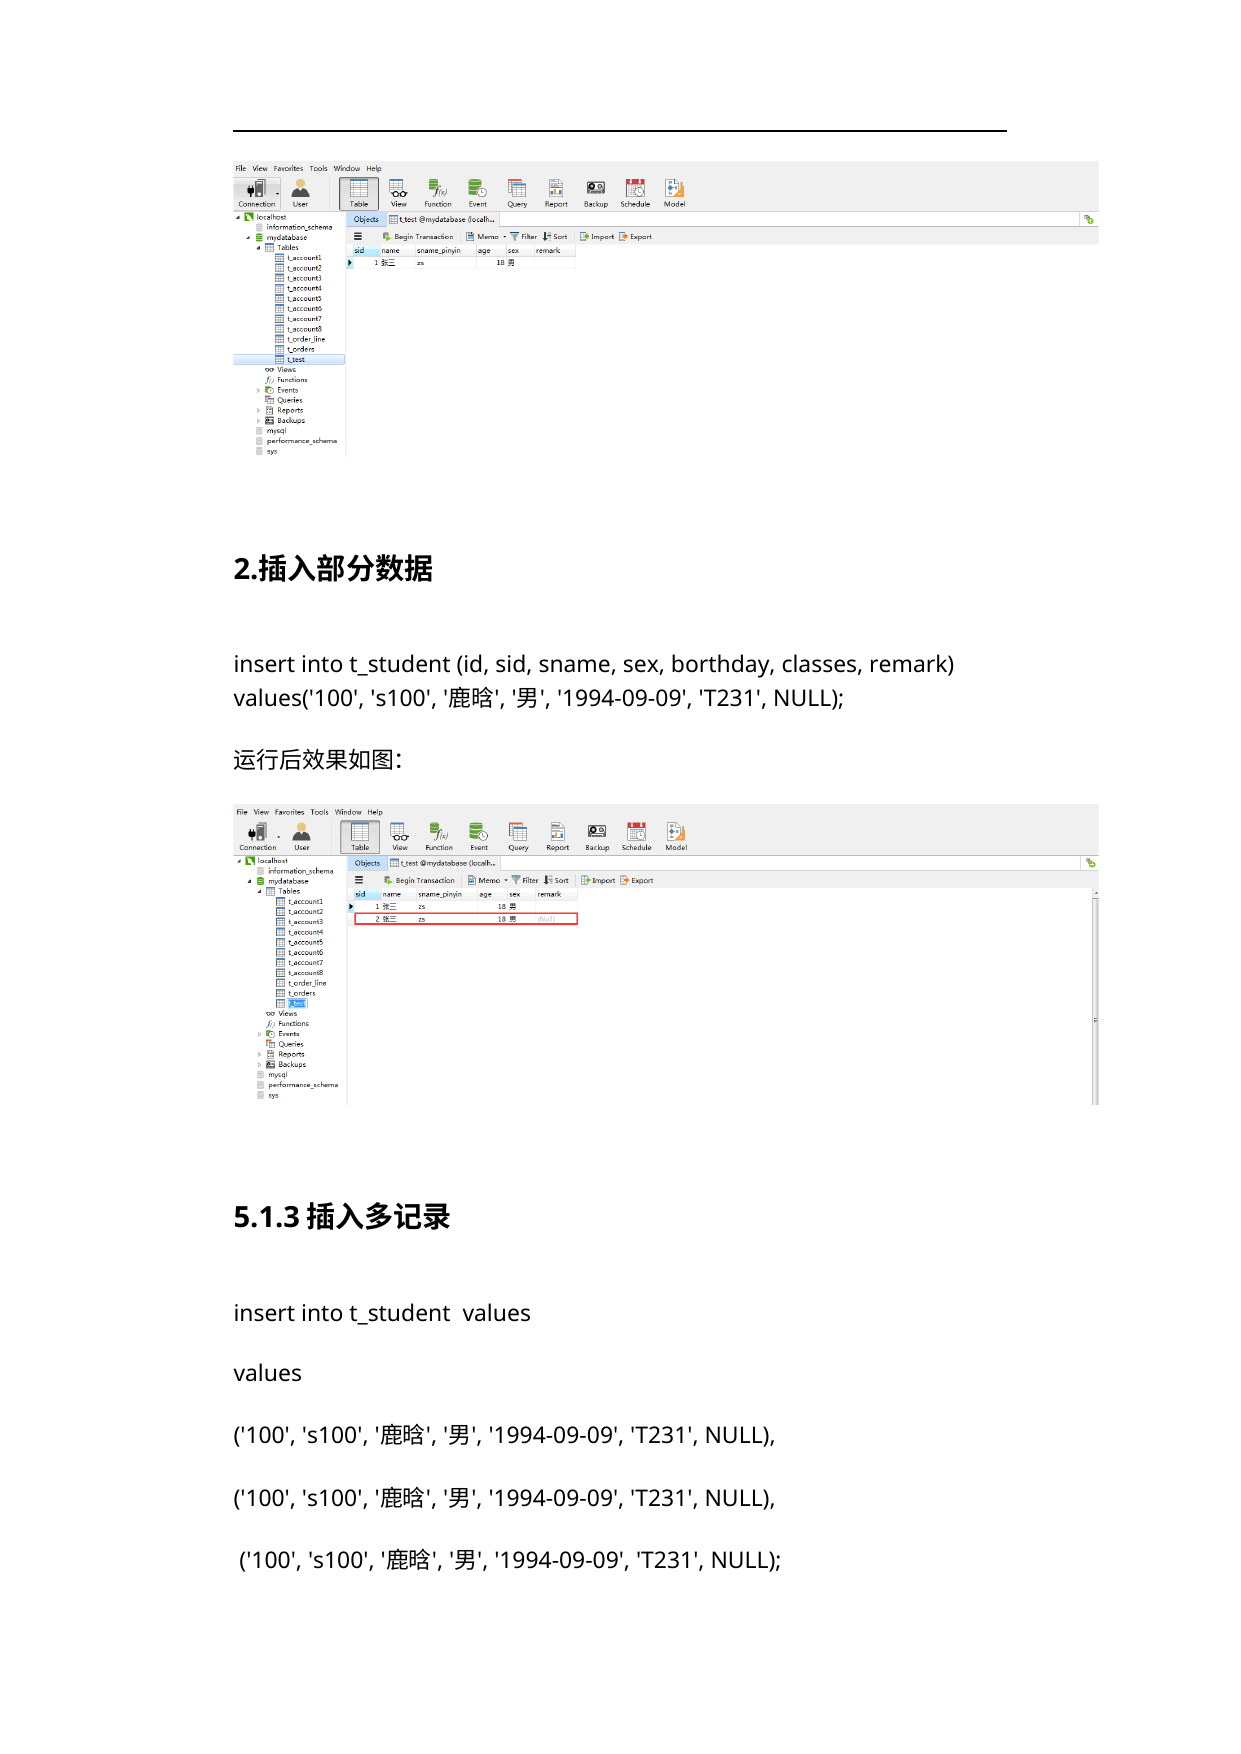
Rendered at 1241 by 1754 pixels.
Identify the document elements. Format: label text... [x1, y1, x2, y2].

picture [233, 161, 1099, 457]
subtitle 5.1.3插入多记录 [187, 1194, 1007, 1236]
text ('100', 's100', '鹿晗', '男', '1994-09-09', 'T231', NULL); [233, 1542, 1007, 1576]
text 运行后效果如图： [233, 742, 1007, 775]
text insert into t_student values [233, 1297, 1007, 1328]
text values [233, 1357, 1007, 1388]
text ('100', 's100', '鹿晗', '男', '1994-09-09', 'T231', NULL), [233, 1417, 1007, 1451]
text insert into t_student (id, sid, sname, sex, borthday, classes, remark) values('100', 's100', '鹿晗', '男', '1994-09-09', 'T231', NULL); [233, 648, 1007, 713]
subtitle 2.插入部分数据 [187, 546, 1007, 588]
text ('100', 's100', '鹿晗', '男', '1994-09-09', 'T231', NULL), [233, 1480, 1007, 1513]
picture [233, 804, 1099, 1105]
